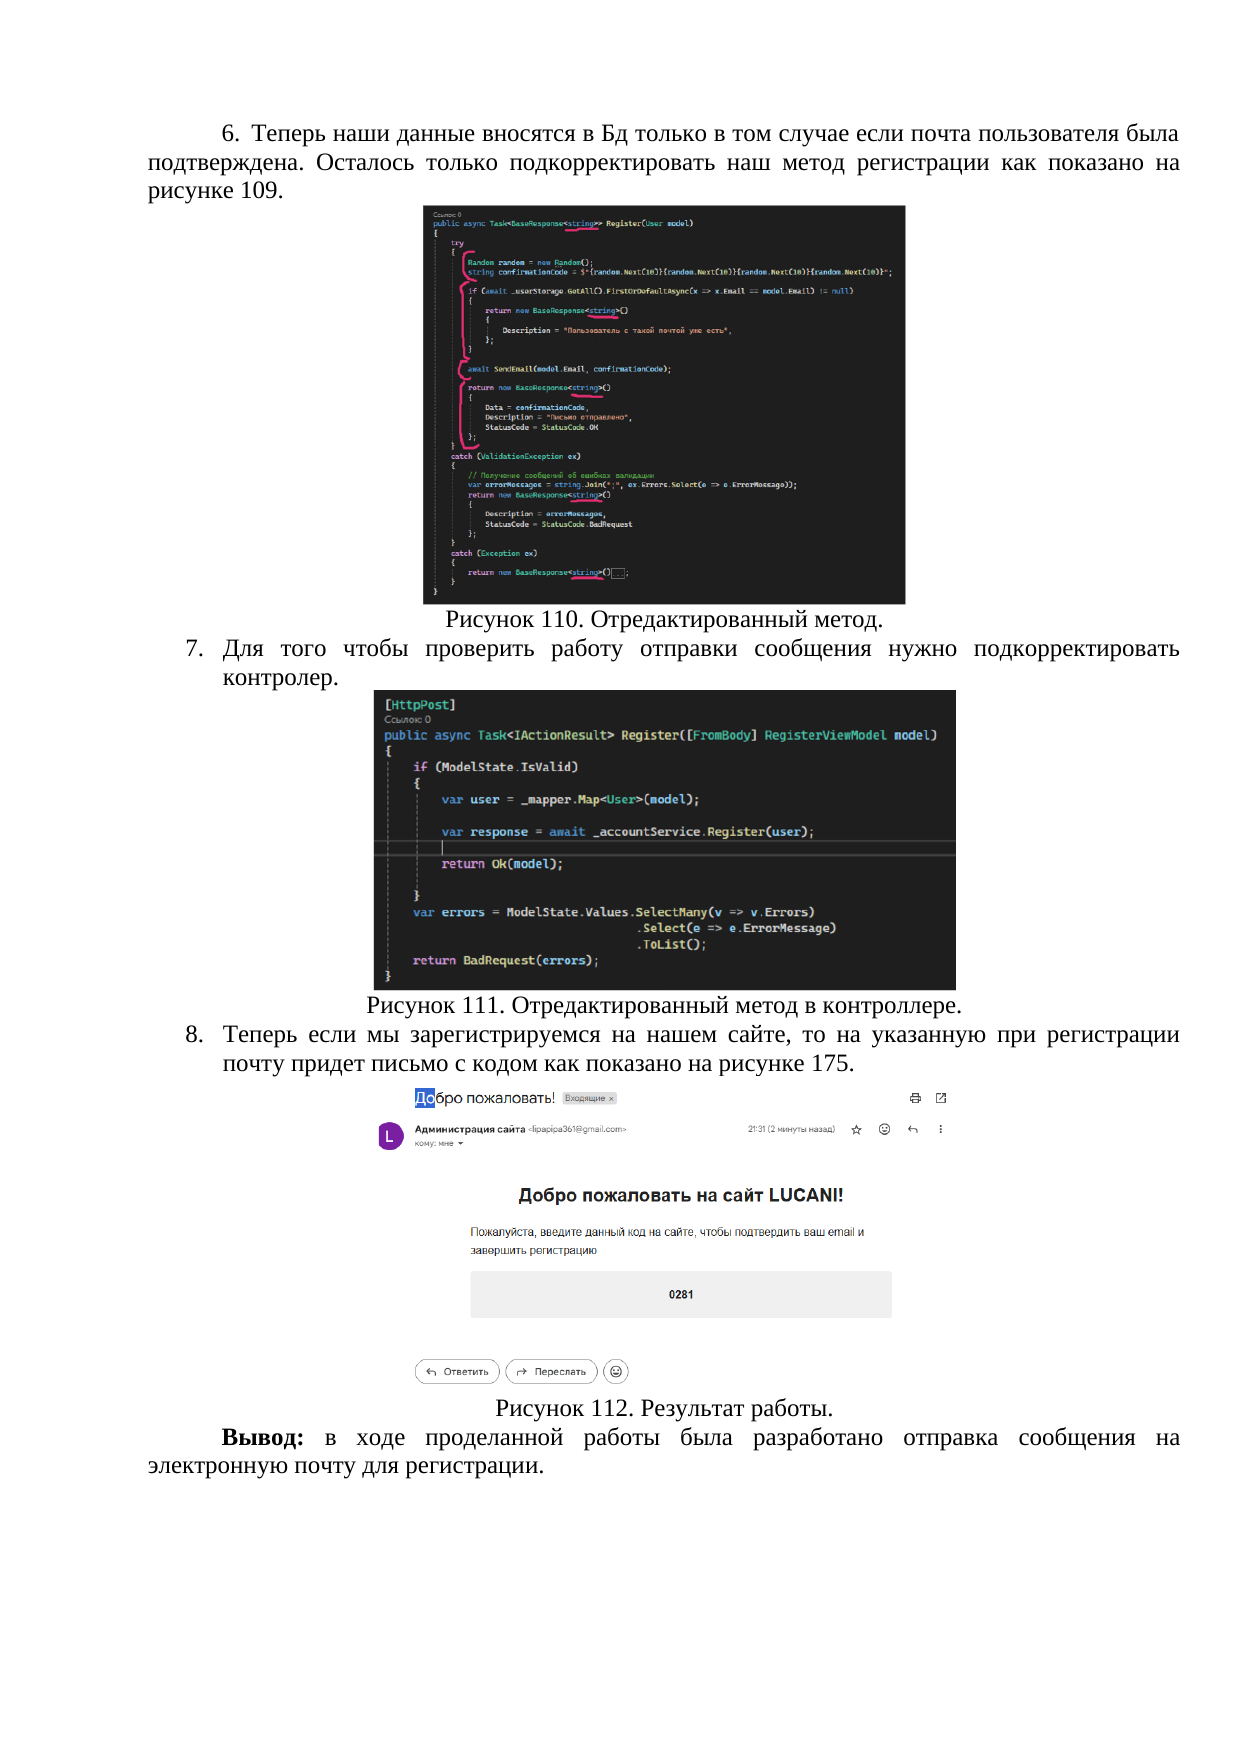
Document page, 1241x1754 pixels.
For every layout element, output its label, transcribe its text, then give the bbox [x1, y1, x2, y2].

text Вывод: в ходе проделанной работы была разработано отправка сообщения на электронную почту для регистрации. [148, 1422, 1181, 1479]
text Рисунок 110. Отредактированный метод. [148, 604, 1181, 633]
text Рисунок 112. Результат работы. [148, 1393, 1181, 1422]
picture [378, 1076, 950, 1393]
picture [373, 690, 956, 991]
list Для того чтобы проверить работу отправки сообщения нужно подкорректировать контролер. [185, 633, 1181, 691]
text Рисунок 111. Отредактированный метод в контроллере. [148, 991, 1181, 1019]
list Теперь наши данные вносятся в Бд только в том случае если почта пользователя была подтверждена. Осталось только подкорректировать наш метод регистрации как показано на рисунке 109. [148, 118, 1181, 204]
list Теперь если мы зарегистрируемся на нашем сайте, то на указанную при регистрации почту придет письмо с кодом как показано на рисунке 175. [185, 1019, 1181, 1077]
picture [423, 204, 906, 605]
